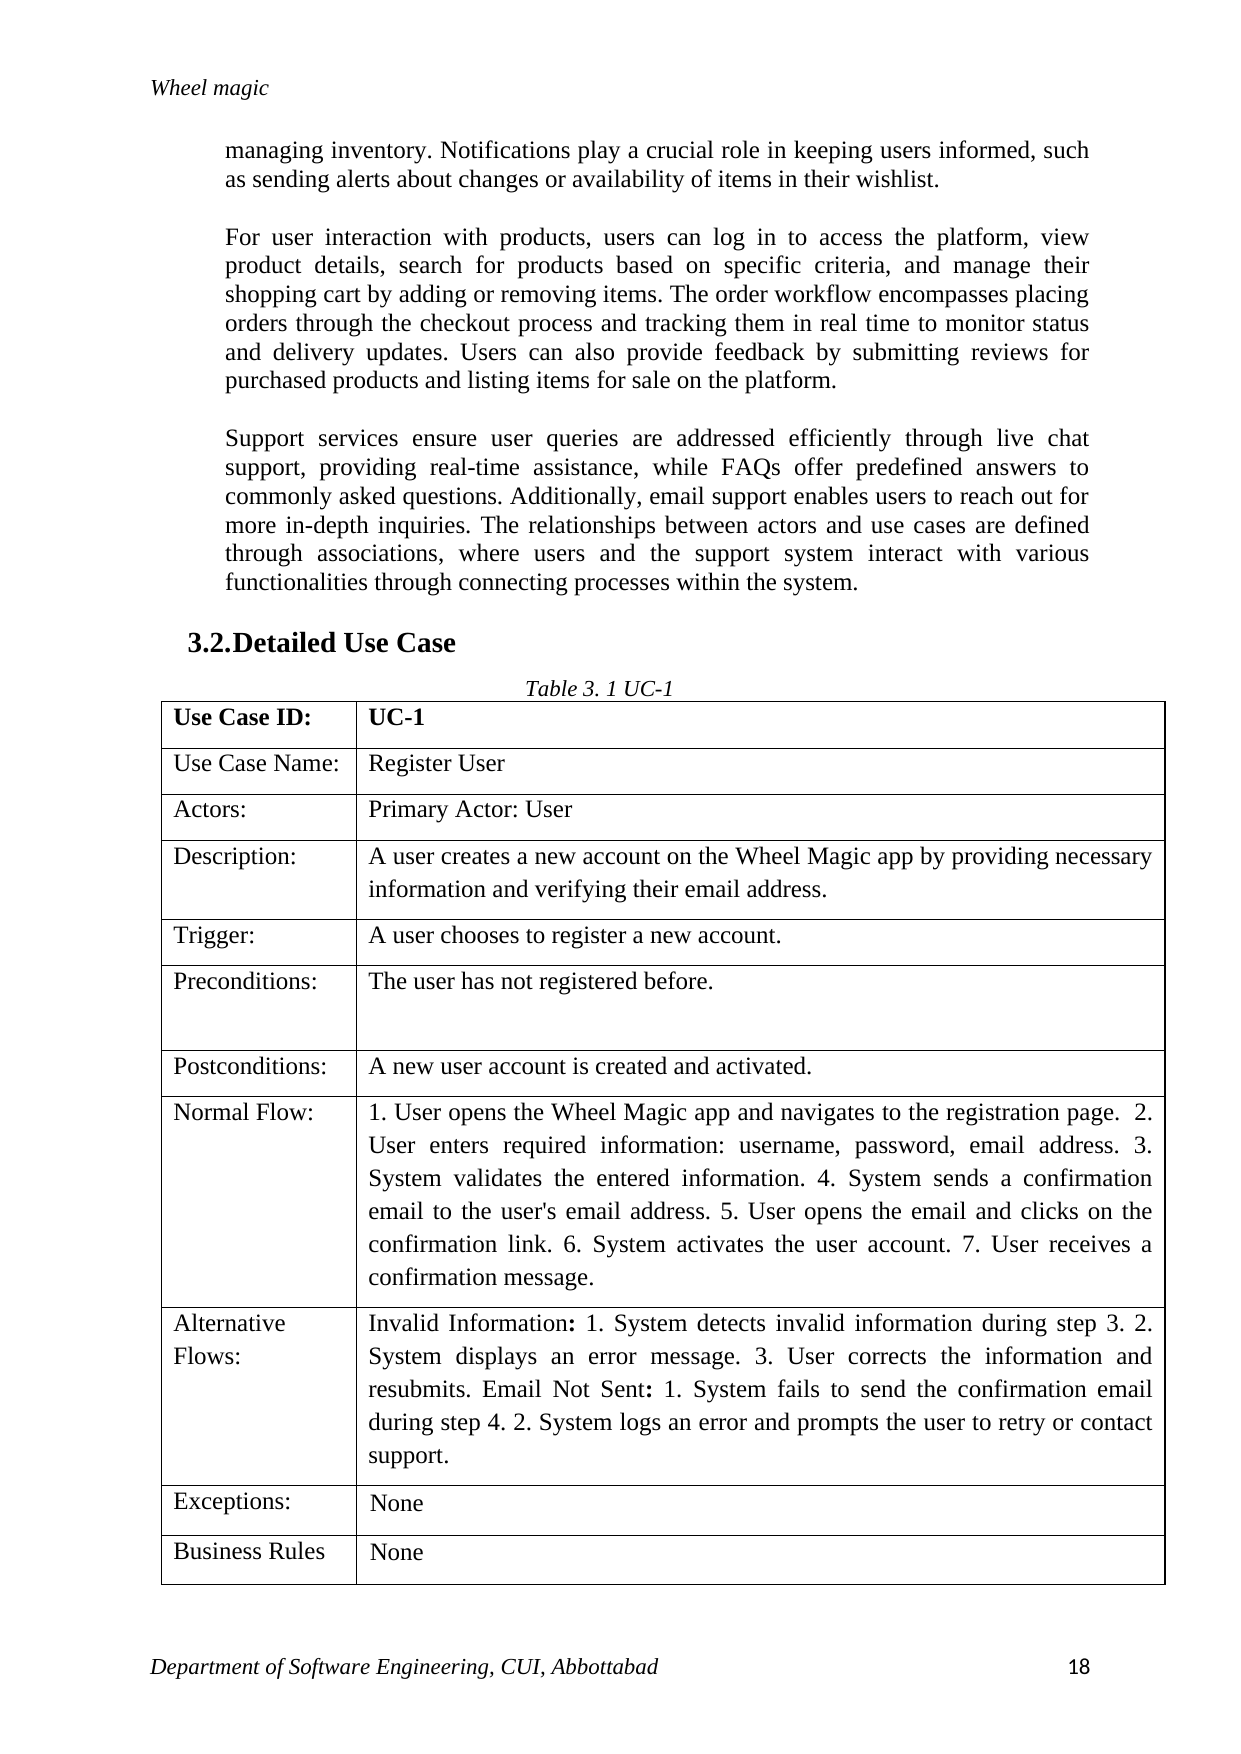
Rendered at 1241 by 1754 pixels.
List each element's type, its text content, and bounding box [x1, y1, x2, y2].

table_cell Preconditions: [162, 966, 356, 1050]
table_cell [357, 1536, 1164, 1584]
table_cell A user chooses to register a new account. [357, 920, 1164, 965]
table_header Use Case ID: [162, 702, 356, 747]
table_cell Postconditions: [162, 1051, 356, 1096]
table_cell A user creates a new account on the Wheel Magic app by providing necessary information and verifying their email address. [357, 841, 1164, 919]
text For user interaction with products, users can log in to access the platform, view product details, search for products based on specific criteria, and manage their shopping cart by adding or removing items. The order workflow encompasses placing orders through the checkout process and tracking them in real time to monitor status and delivery updates. Users can also provide feedback by submitting reviews for purchased products and listing items for sale on the platform. [225, 222, 1090, 394]
text Support services ensure user queries are addressed efficiently through live chat support, providing real-time assistance, while FAQs offer predefined answers to commonly asked questions. Additionally, email support enables users to reach out for more in-depth inquiries. The relationships between actors and use cases are defined through associations, where users and the support system interact with various functionalities through connecting processes within the system. [225, 423, 1090, 596]
table_header UC-1 [357, 702, 1164, 747]
table_cell Trigger: [162, 920, 356, 965]
text Table 3. 1 UC-1 [450, 676, 1090, 701]
table_cell Register User [357, 749, 1164, 793]
table_cell Exceptions: [162, 1486, 356, 1535]
table_cell Description: [162, 841, 356, 919]
table_cell Business Rules [162, 1536, 356, 1584]
table_cell Use Case Name: [162, 749, 356, 793]
table_cell Actors: [162, 795, 356, 840]
table_cell Alternative Flows: [162, 1308, 356, 1485]
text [225, 135, 1090, 193]
table_cell 1. User opens the Wheel Magic app and navigates to the registration page. 2. User enters required information: username, password, email address. 3. System validates the entered information. 4. System sends a confirmation email to the user's email address. 5. User opens the email and clicks on the confirmation link. 6. System activates the user account. 7. User receives a confirmation message. [357, 1097, 1164, 1307]
table_cell Normal Flow: [162, 1097, 356, 1307]
table_cell The user has not registered before. [357, 966, 1164, 1050]
table_cell [357, 1486, 1164, 1535]
table_cell Primary Actor: User [357, 795, 1164, 840]
table_cell Invalid Information: 1. System detects invalid information during step 3. 2. System displays an error message. 3. User corrects the information and resubmits. Email Not Sent: 1. System fails to send the confirmation email during step 4. 2. System logs an error and prompts the user to retry or contact support. [357, 1308, 1164, 1485]
list Detailed Use Case [187, 625, 1090, 659]
table_cell A new user account is created and activated. [357, 1051, 1164, 1096]
